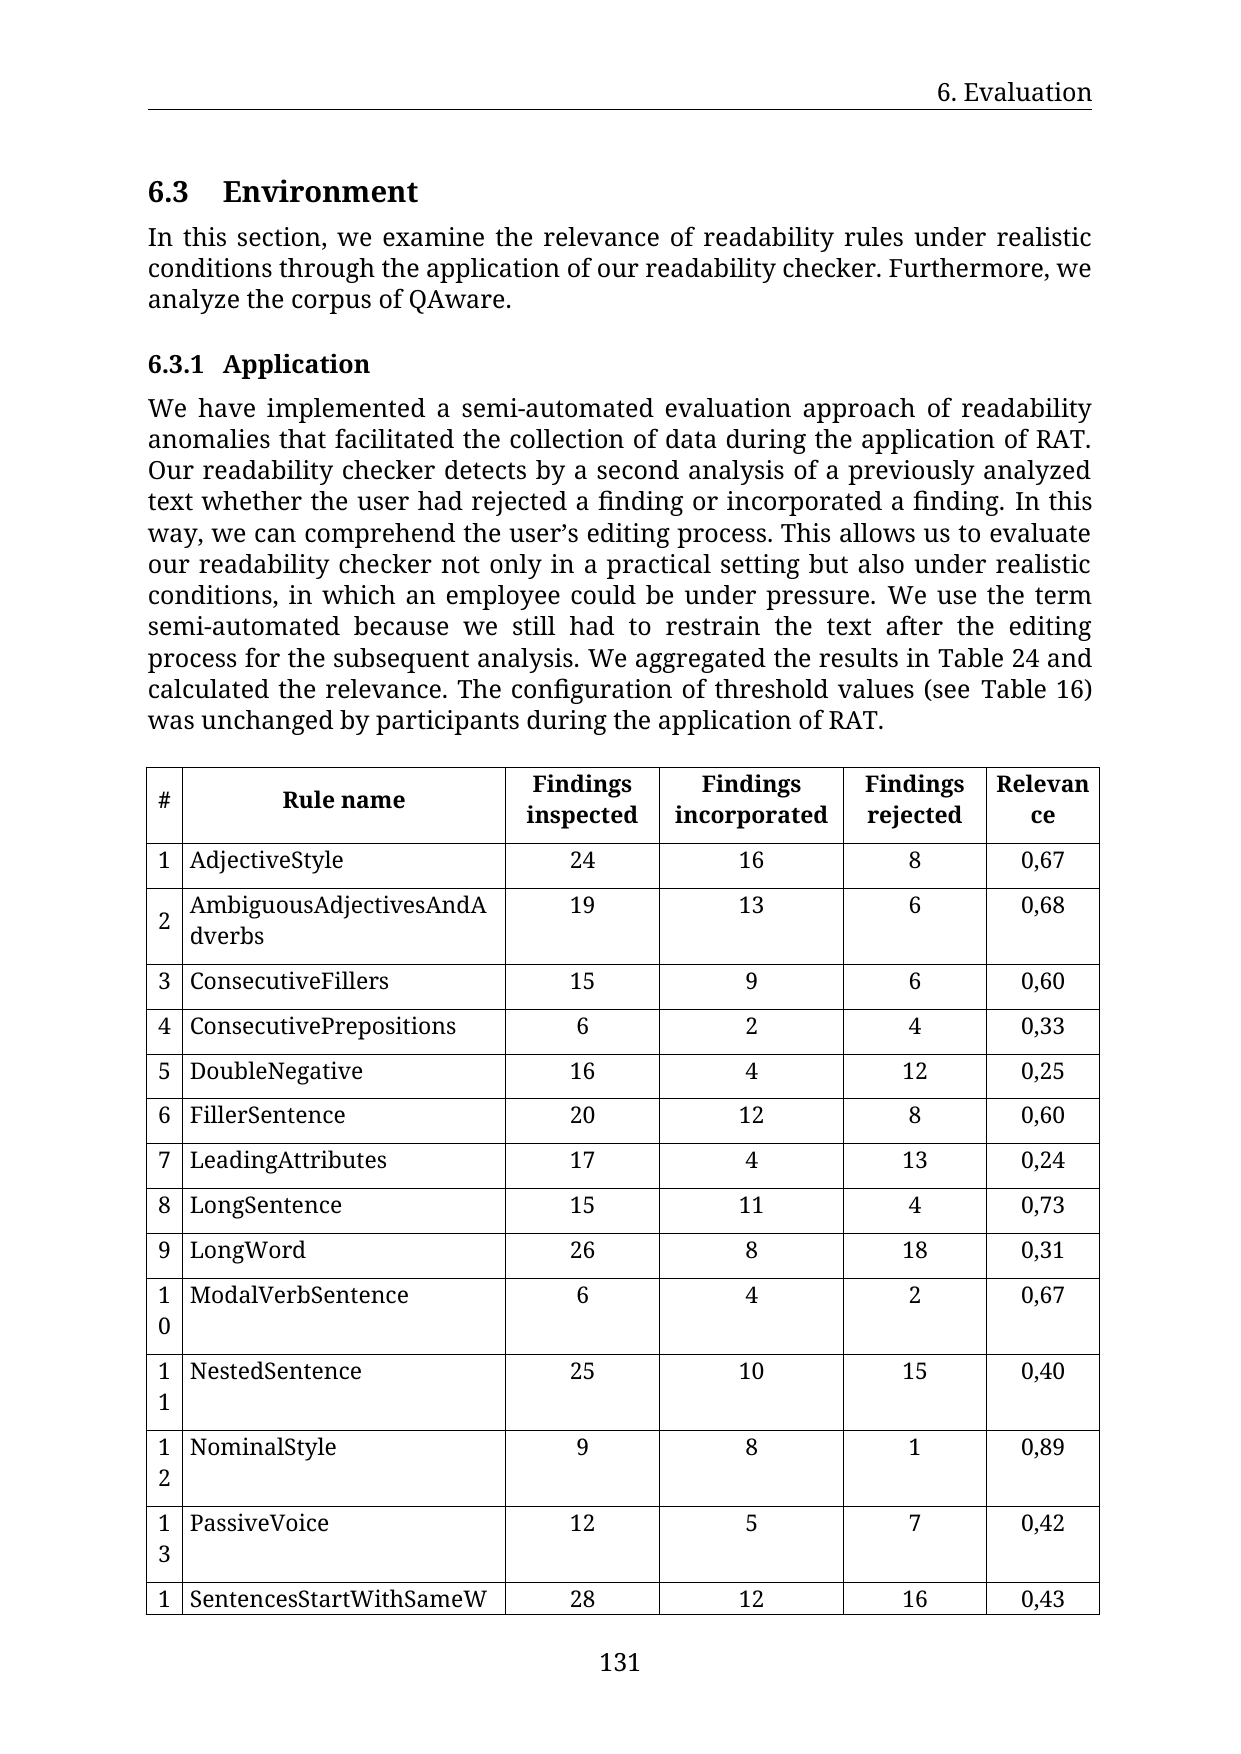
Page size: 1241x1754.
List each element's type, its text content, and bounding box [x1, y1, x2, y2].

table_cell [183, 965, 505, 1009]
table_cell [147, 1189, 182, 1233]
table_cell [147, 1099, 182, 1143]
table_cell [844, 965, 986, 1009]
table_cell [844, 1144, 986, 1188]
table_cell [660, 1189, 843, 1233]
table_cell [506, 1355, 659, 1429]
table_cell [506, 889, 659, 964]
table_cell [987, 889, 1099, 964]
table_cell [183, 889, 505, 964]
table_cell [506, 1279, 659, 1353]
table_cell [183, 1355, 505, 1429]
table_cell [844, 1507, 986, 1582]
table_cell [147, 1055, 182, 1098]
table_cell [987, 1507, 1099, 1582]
text In this section, we examine the relevance of readability rules under realistic conditions through the application of our readability checker. Furthermore, we analyze the corpus of QAware. [148, 221, 1092, 315]
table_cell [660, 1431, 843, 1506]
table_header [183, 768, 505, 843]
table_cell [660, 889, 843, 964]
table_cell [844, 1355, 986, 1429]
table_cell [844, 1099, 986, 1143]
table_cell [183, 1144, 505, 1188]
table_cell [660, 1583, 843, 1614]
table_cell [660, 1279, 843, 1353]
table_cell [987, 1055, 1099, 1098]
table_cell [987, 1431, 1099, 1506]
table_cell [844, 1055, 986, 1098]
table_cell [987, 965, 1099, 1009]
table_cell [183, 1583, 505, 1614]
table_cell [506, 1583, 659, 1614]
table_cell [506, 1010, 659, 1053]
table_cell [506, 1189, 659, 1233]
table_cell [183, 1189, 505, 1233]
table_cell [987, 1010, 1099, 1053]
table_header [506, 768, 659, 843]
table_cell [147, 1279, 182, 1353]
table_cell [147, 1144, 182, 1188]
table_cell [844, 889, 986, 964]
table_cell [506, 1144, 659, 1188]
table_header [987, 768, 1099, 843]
text We have implemented a semi-automated evaluation approach of readability anomalies that facilitated the collection of data during the application of RAT. Our readability checker detects by a second analysis of a previously analyzed text whether the user had rejected a finding or incorporated a finding. In this way, we can comprehend the user’s editing process. This allows us to evaluate our readability checker not only in a practical setting but also under realistic conditions, in which an employee could be under pressure. We use the term semi-automated because we still had to restrain the text after the editing process for the subsequent analysis. We aggregated the results in Table 24 and calculated the relevance. The configuration of threshold values (see Table 16) was unchanged by participants during the application of RAT. [148, 392, 1092, 736]
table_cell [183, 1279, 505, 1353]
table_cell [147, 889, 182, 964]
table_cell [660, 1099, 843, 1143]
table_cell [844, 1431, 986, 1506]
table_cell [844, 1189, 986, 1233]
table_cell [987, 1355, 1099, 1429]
subtitle Application [148, 348, 1092, 379]
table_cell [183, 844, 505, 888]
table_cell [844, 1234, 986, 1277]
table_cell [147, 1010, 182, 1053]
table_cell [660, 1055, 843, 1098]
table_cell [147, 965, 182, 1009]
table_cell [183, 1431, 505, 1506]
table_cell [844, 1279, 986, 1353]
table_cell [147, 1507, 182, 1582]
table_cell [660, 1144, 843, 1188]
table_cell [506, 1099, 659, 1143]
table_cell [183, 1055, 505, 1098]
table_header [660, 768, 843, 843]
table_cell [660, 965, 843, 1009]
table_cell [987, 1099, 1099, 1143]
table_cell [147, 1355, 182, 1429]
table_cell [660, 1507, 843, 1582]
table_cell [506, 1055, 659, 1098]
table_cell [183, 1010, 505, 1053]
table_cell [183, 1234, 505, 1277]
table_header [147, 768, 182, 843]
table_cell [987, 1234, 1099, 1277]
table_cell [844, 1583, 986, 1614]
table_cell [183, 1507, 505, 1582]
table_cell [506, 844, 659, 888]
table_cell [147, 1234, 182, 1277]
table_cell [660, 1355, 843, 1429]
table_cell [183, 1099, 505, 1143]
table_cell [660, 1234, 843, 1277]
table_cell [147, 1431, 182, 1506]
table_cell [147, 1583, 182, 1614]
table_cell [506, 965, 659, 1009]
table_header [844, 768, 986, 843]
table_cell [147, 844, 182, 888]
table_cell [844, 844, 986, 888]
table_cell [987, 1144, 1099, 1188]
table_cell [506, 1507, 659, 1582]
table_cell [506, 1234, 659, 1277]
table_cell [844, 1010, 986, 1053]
subtitle Environment [148, 177, 1092, 209]
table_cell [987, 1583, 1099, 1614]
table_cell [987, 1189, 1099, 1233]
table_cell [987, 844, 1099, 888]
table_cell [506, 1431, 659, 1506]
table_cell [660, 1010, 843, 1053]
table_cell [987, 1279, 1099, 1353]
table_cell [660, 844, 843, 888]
